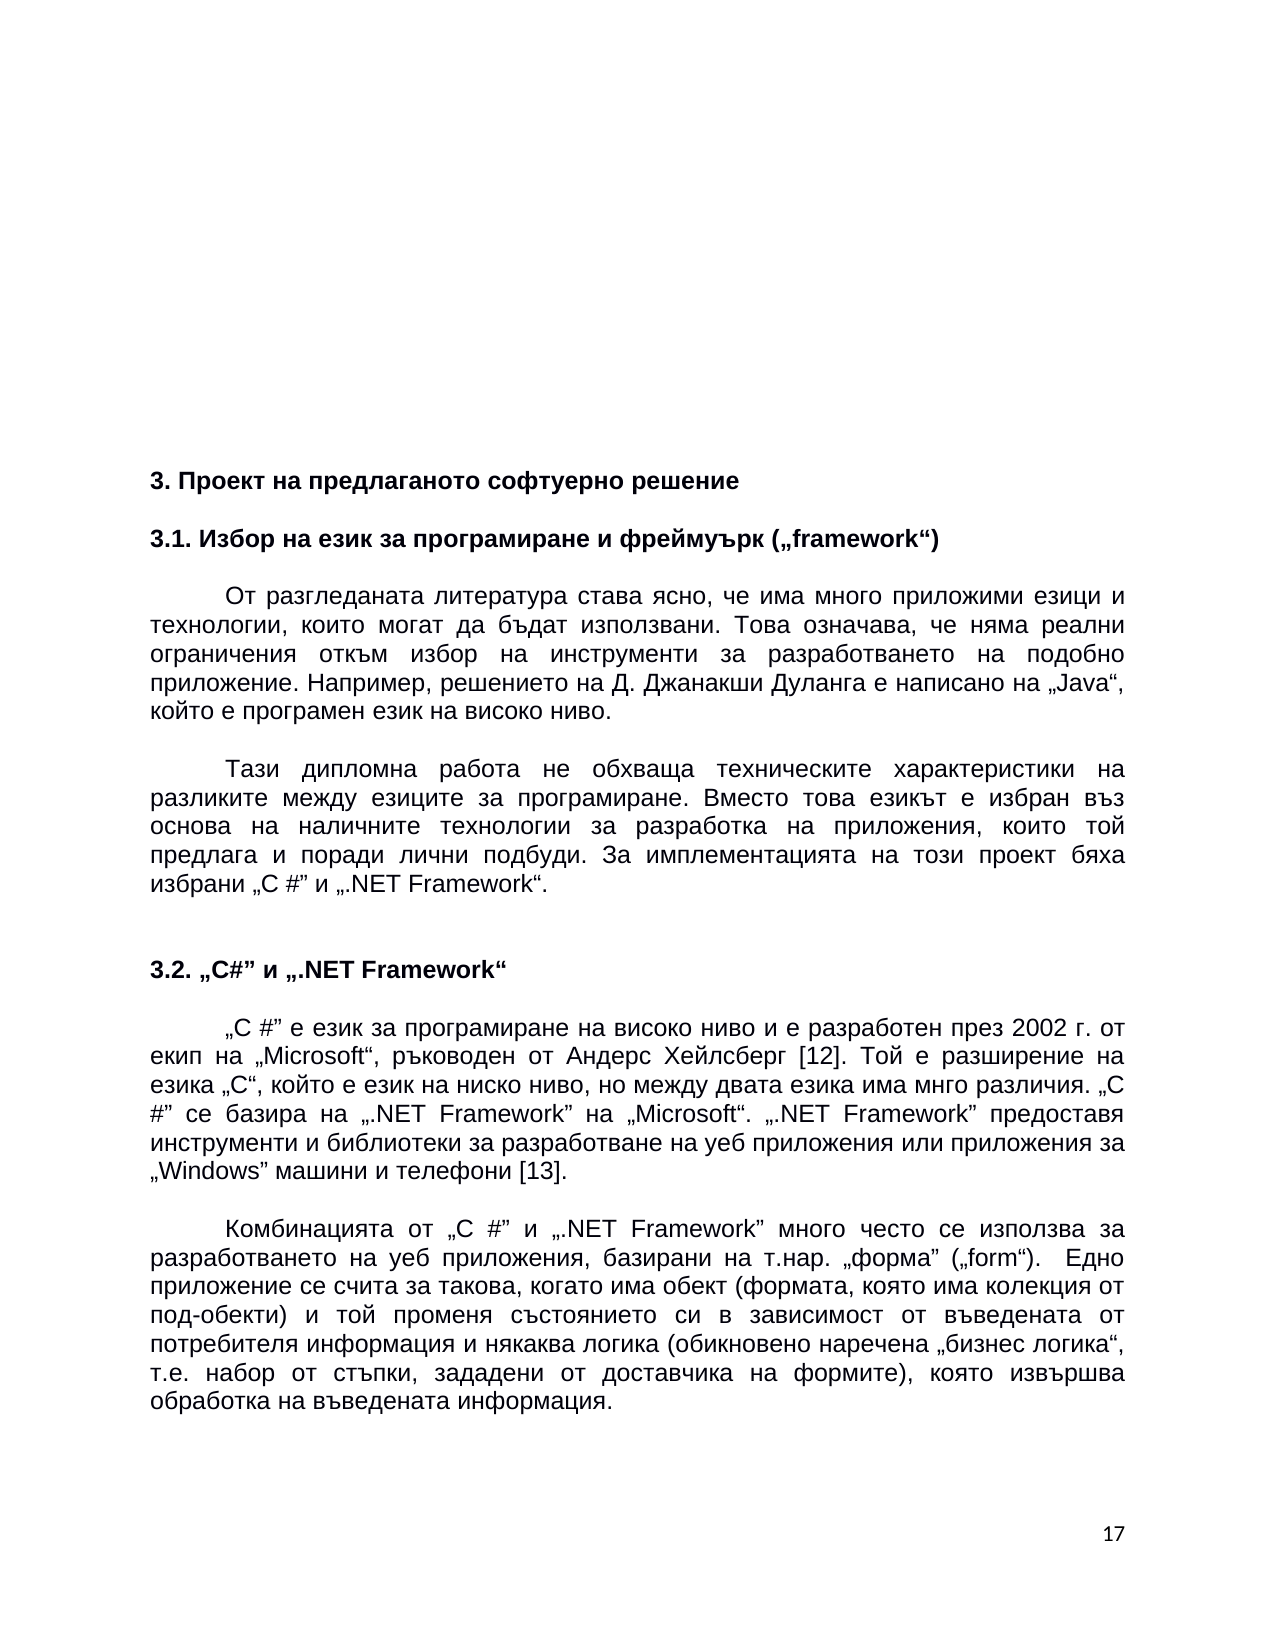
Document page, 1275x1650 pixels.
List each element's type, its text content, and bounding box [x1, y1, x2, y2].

text 3. Проект на предлаганото софтуерно решение [150, 466, 1125, 495]
text „C #” е език за програмиране на високо ниво и е разработен през 2002 г. от екип на „Microsoft“, ръководен от Андерс Хейлсберг [12]. Той е разширение на езика „С“, който е език на ниско ниво, но между двата езика има мнго различия. „C #” се базира на „.NET Framework” на „Microsoft“. „.NET Framework” предоставя инструменти и библиотеки за разработване на уеб приложения или приложения за „Windows” машини и телефони [13]. [150, 1012, 1125, 1185]
text 3.1. Избор на език за програмиране и фреймуърк („framework“) [150, 524, 1125, 552]
text 3.2. „C#” и „.NET Framework“ [150, 955, 1125, 984]
text Комбинацията от „C #” и „.NET Framework” много често се използва за разработването на уеб приложения, базирани на т.нар. „форма” („form“). Едно приложение се счита за такова, когато има обект (формата, която има колекция от под-обекти) и той променя състоянието си в зависимост от въведената от потребителя информация и някаква логика (обикновено наречена „бизнес логика“, т.е. набор от стъпки, зададени от доставчика на формите), която извършва обработка на въведената информация. [150, 1214, 1125, 1415]
text Тази дипломна работа не обхваща техническите характеристики на разликите между езиците за програмиране. Вместо това езикът е избран въз основа на наличните технологии за разработка на приложения, които той предлага и поради лични подбуди. За имплементацията на този проект бяха избрани „C #” и „.NET Framework“. [150, 754, 1125, 897]
text От разгледаната литература става ясно, че има много приложими езици и технологии, които могат да бъдат използвани. Това означава, че няма реални ограничения откъм избор на инструменти за разработването на подобно приложение. Например, решението на Д. Джанакши Дуланга е написано на „Java“, който е програмен език на високо ниво. [150, 581, 1125, 725]
